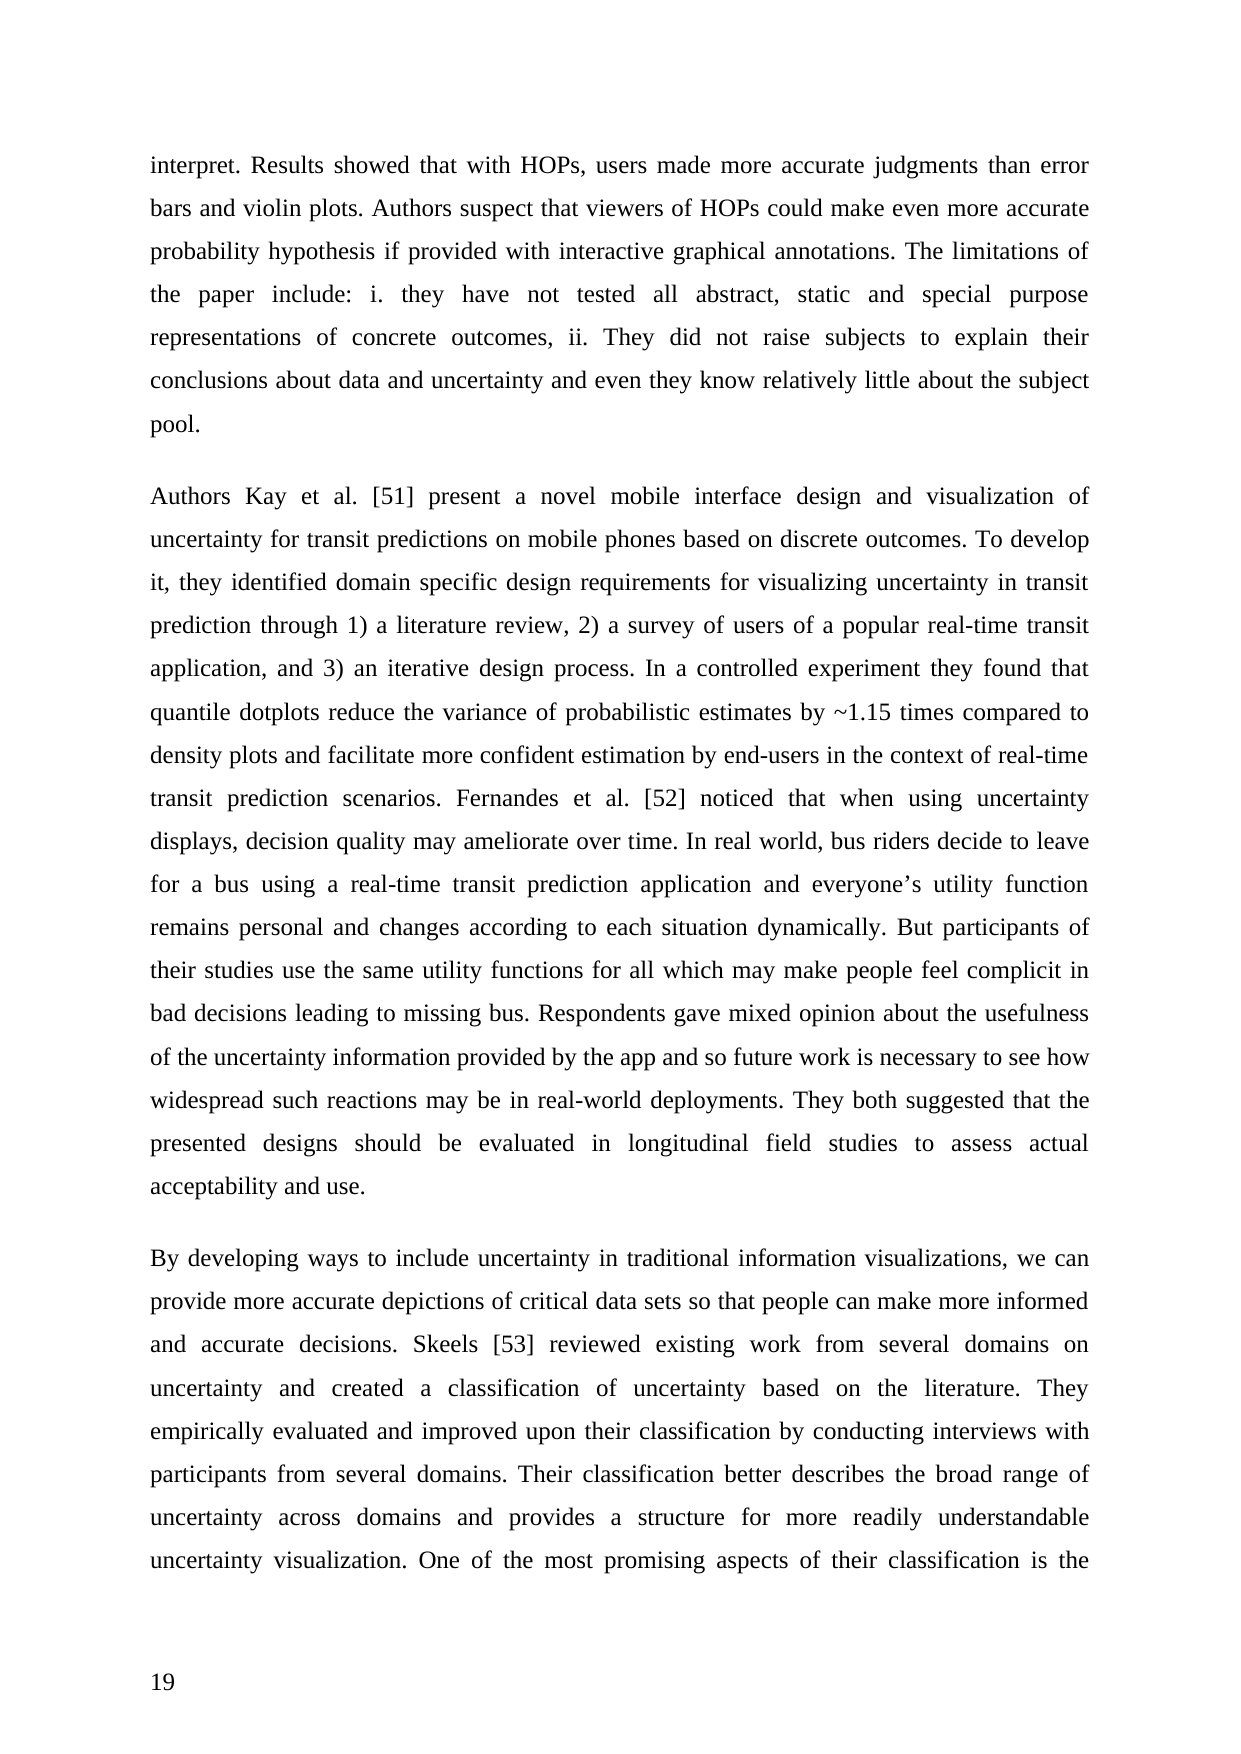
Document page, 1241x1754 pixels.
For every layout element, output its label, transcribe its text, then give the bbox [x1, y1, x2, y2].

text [150, 150, 1090, 437]
text Authors Kay et al. [51] present a novel mobile interface design and visualization of uncertainty for transit predictions on mobile phones based on discrete outcomes. To develop it, they identified domain specific design requirements for visualizing uncertainty in transit prediction through 1) a literature review, 2) a survey of users of a popular real-time transit application, and 3) an iterative design process. In a controlled experiment they found that quantile dotplots reduce the variance of probabilistic estimates by ~1.15 times compared to density plots and facilitate more confident estimation by end-users in the context of real-time transit prediction scenarios. Fernandes et al. [52] noticed that when using uncertainty displays, decision quality may ameliorate over time. In real world, bus riders decide to leave for a bus using a real-time transit prediction application and everyone’s utility function remains personal and changes according to each situation dynamically. But participants of their studies use the same utility functions for all which may make people feel complicit in bad decisions leading to missing bus. Respondents gave mixed opinion about the usefulness of the uncertainty information provided by the app and so future work is necessary to see how widespread such reactions may be in real-world deployments. They both suggested that the presented designs should be evaluated in longitudinal field studies to assess actual acceptability and use. [150, 481, 1090, 1200]
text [150, 1243, 1090, 1574]
